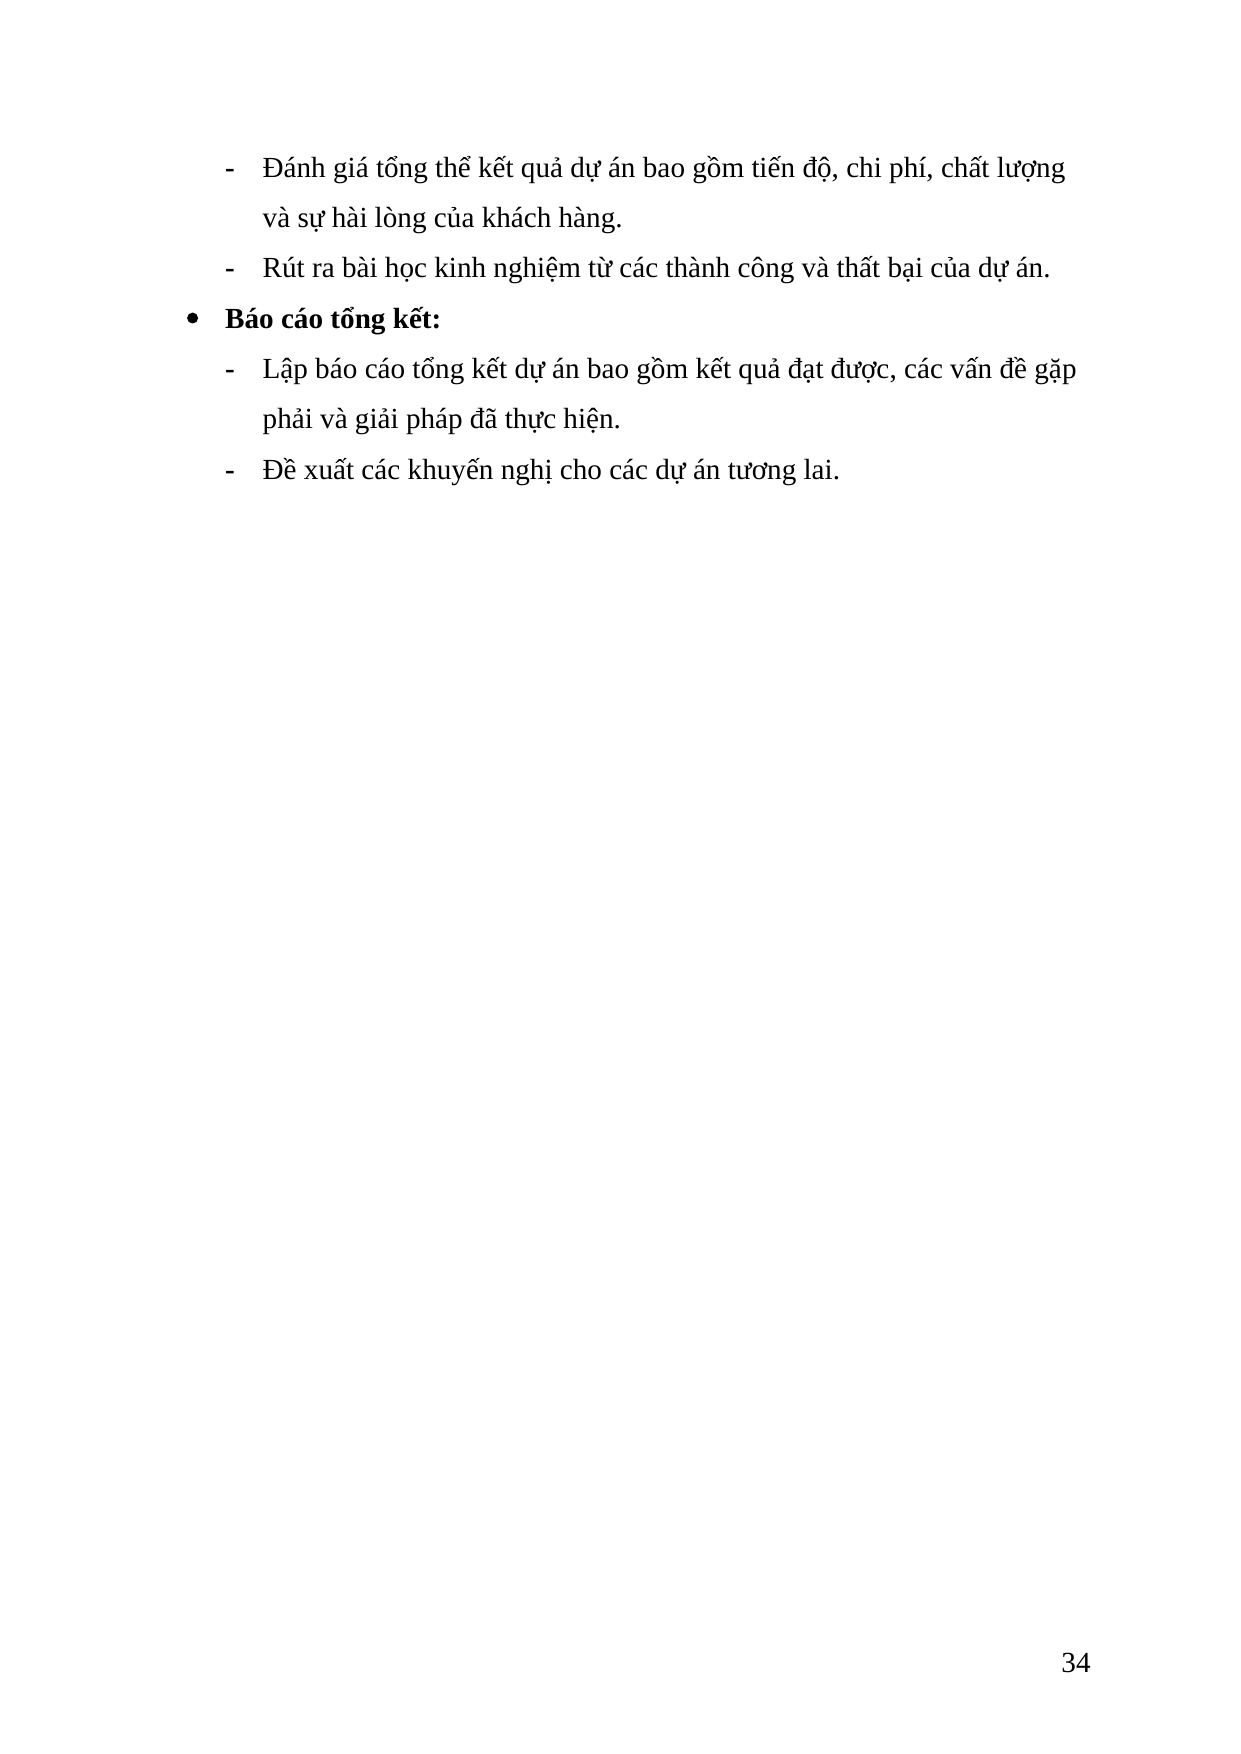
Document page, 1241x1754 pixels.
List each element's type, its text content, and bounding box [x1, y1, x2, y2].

list Đánh giá tổng thể kết quả dự án bao gồm tiến độ, chi phí, chất lượng và sự hài lòng của khách hàng. [225, 150, 1090, 234]
list Lập báo cáo tổng kết dự án bao gồm kết quả đạt được, các vấn đề gặp phải và giải pháp đã thực hiện. [225, 351, 1090, 435]
list Đề xuất các khuyến nghị cho các dự án tương lai. [225, 452, 1090, 486]
list Rút ra bài học kinh nghiệm từ các thành công và thất bại của dự án. [225, 251, 1090, 284]
list Báo cáo tổng kết: [187, 301, 1090, 334]
